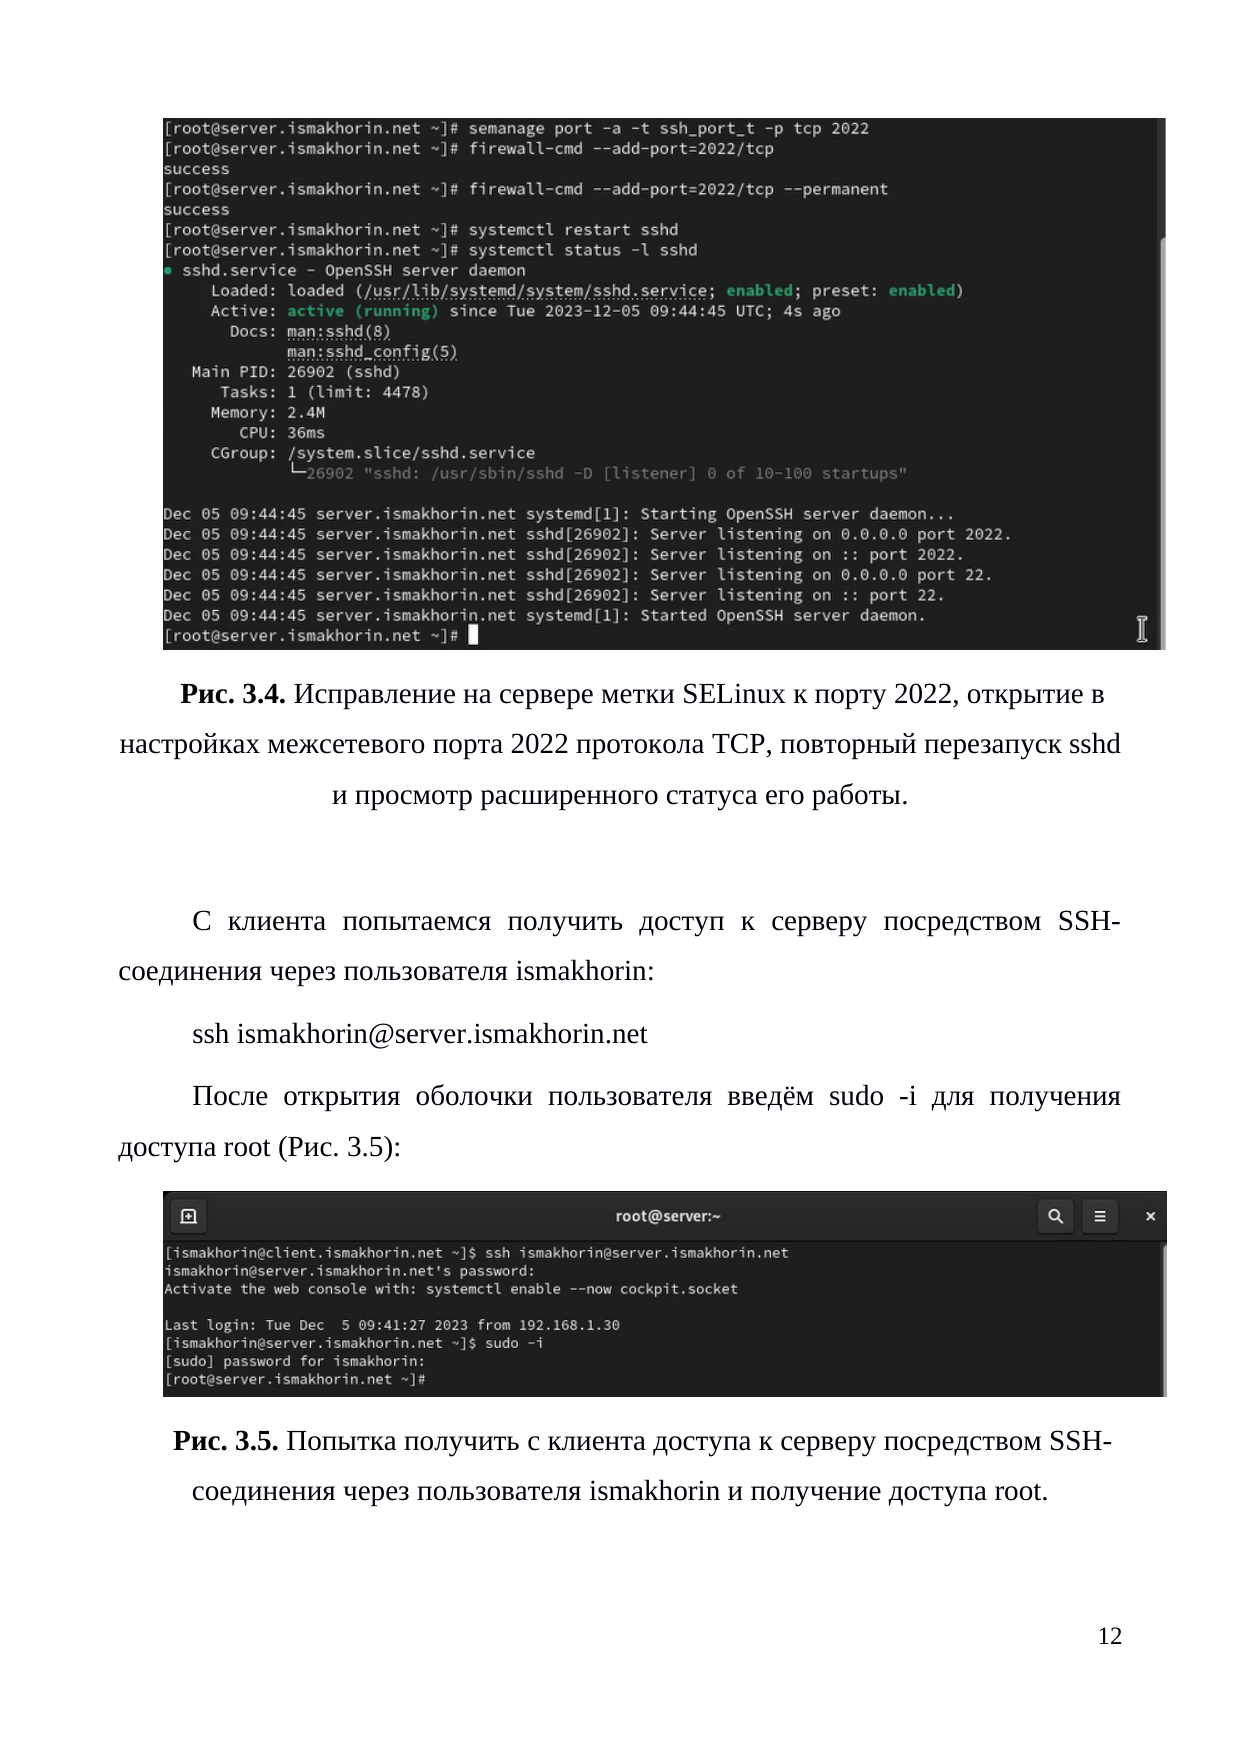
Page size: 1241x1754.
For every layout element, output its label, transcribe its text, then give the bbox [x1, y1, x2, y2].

text ssh ismakhorin@server.ismakhorin.net [118, 1016, 1122, 1049]
text Рис. 3.4. Исправление на сервере метки SELinux к порту 2022, открытие в настройках межсетевого порта 2022 протокола TCP, повторный перезапуск sshd и просмотр расширенного статуса его работы. [118, 676, 1122, 811]
text Рис. 3.5. Попытка получить с клиента доступа к серверу посредством SSH-соединения через пользователя ismakhorin и получение доступа root. [118, 1423, 1122, 1507]
picture [163, 1191, 1167, 1397]
text С клиента попытаемся получить доступ к серверу посредством SSH-соединения через пользователя ismakhorin: [118, 903, 1122, 986]
text После открытия оболочки пользователя введём sudo -i для получения доступа root (Рис. 3.5): [118, 1078, 1122, 1162]
picture [163, 118, 1166, 650]
